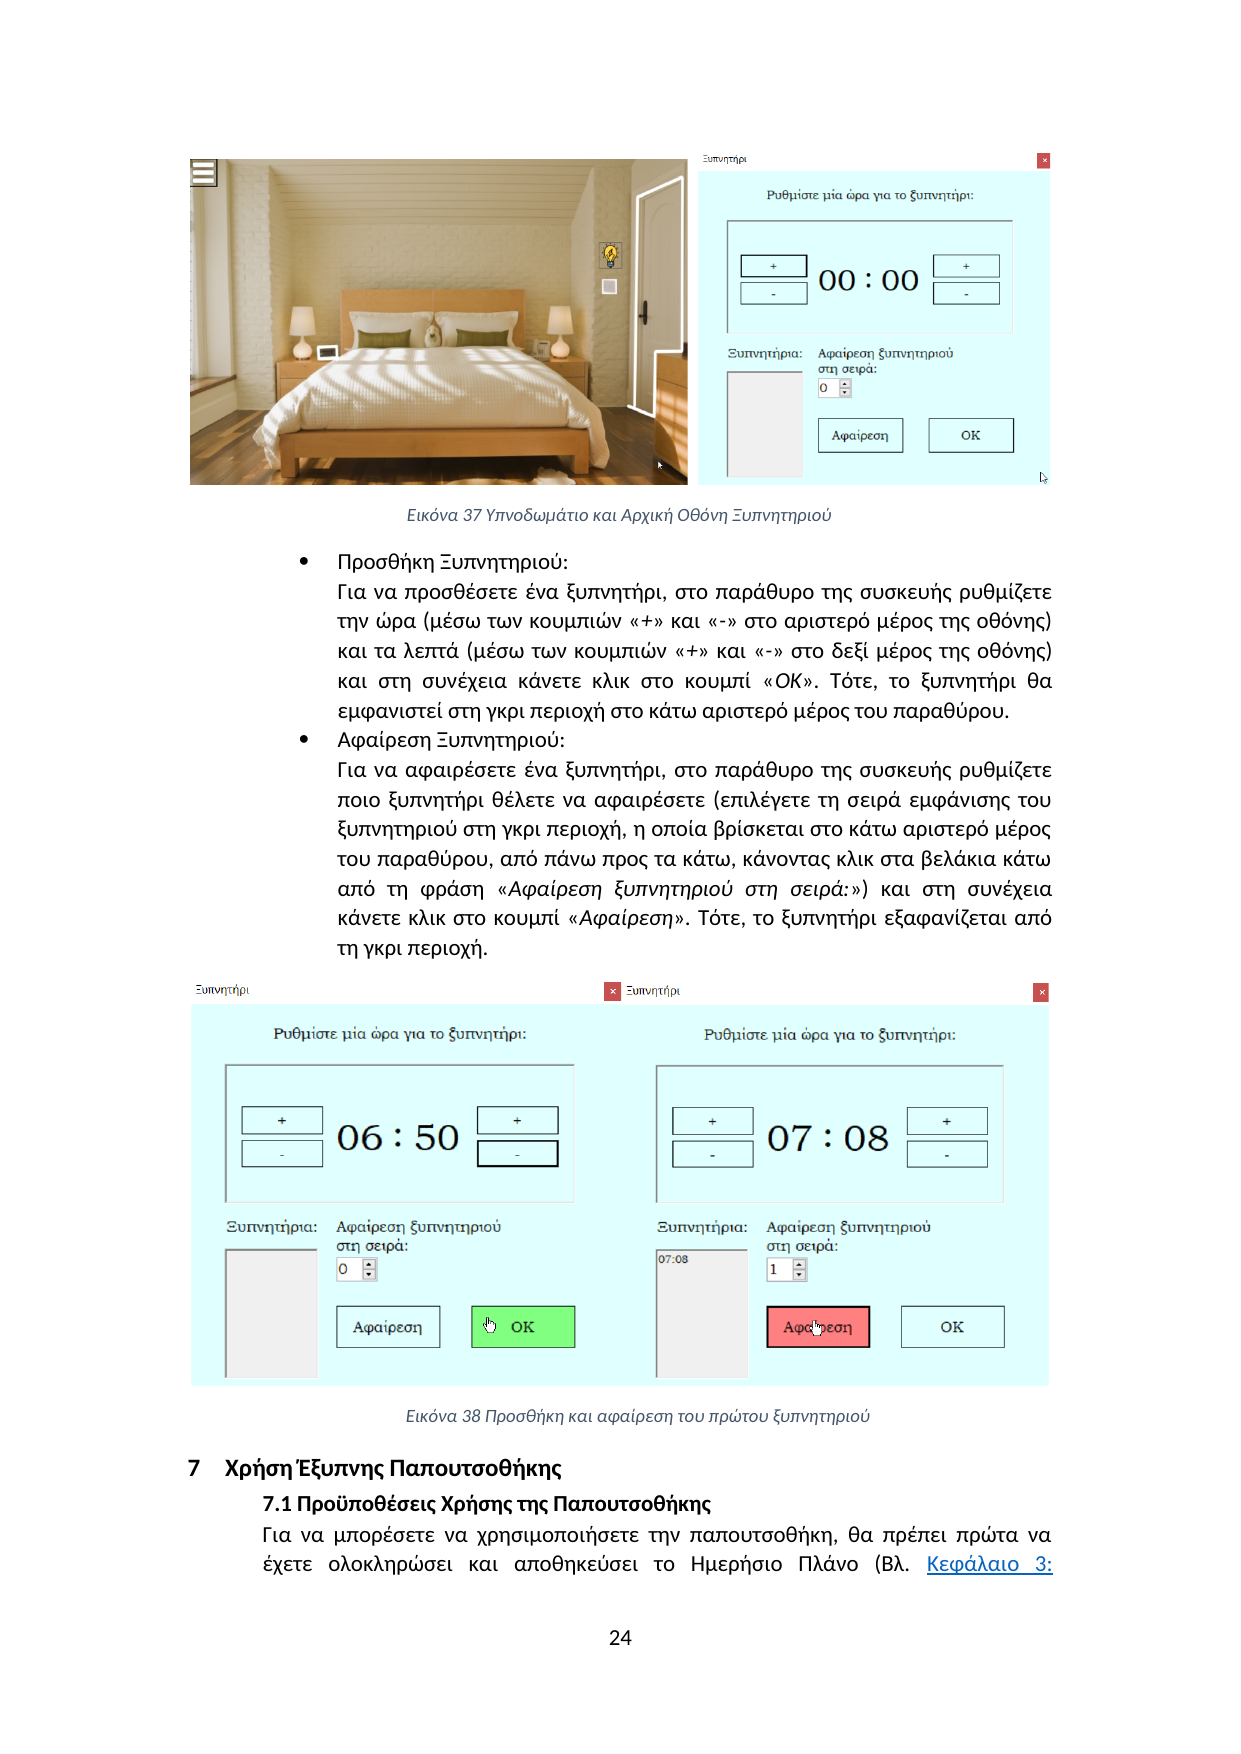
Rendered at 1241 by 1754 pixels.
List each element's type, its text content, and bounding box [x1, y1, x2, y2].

picture [191, 979, 1049, 1386]
picture [697, 150, 1051, 485]
picture [190, 159, 688, 485]
list Προσθήκη Ξυπνητηριού: [300, 547, 1053, 575]
list Αφαίρεση Ξυπνητηριού: [300, 725, 1053, 753]
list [262, 1520, 1053, 1577]
list Για να αφαιρέσετε ένα ξυπνητήρι, στο παράθυρο της συσκευής ρυθμίζετε ποιο ξυπνητήρι θέλετε να αφαιρέσετε (επιλέγετε τη σειρά εμφάνισης του ξυπνητηριού στη γκρι περιοχή, η οποία βρίσκεται στο κάτω αριστερό μέρος του παραθύρου, από πάνω προς τα κάτω, κάνοντας κλικ στα βελάκια κάτω από τη φράση «Αφαίρεση ξυπνητηριού στη σειρά:») και στη συνέχεια κάνετε κλικ στο κουμπί «Αφαίρεση». Τότε, το ξυπνητήρι εξαφανίζεται από τη γκρι περιοχή. [337, 755, 1053, 961]
subtitle Χρήση Έξυπνης Παπουτσοθήκης [187, 1452, 1053, 1483]
subtitle 7.1 Προϋποθέσεις Χρήσης της Παπουτσοθήκης [187, 1489, 1053, 1517]
list Για να προσθέσετε ένα ξυπνητήρι, στο παράθυρο της συσκευής ρυθμίζετε την ώρα (μέσω των κουμπιών «+» και «-» στο αριστερό μέρος της οθόνης) και τα λεπτά (μέσω των κουμπιών «+» και «-» στο δεξί μέρος της οθόνης) και στη συνέχεια κάνετε κλικ στο κουμπί «ΟΚ». Τότε, το ξυπνητήρι θα εμφανιστεί στη γκρι περιοχή στο κάτω αριστερό μέρος του παραθύρου. [337, 577, 1053, 724]
